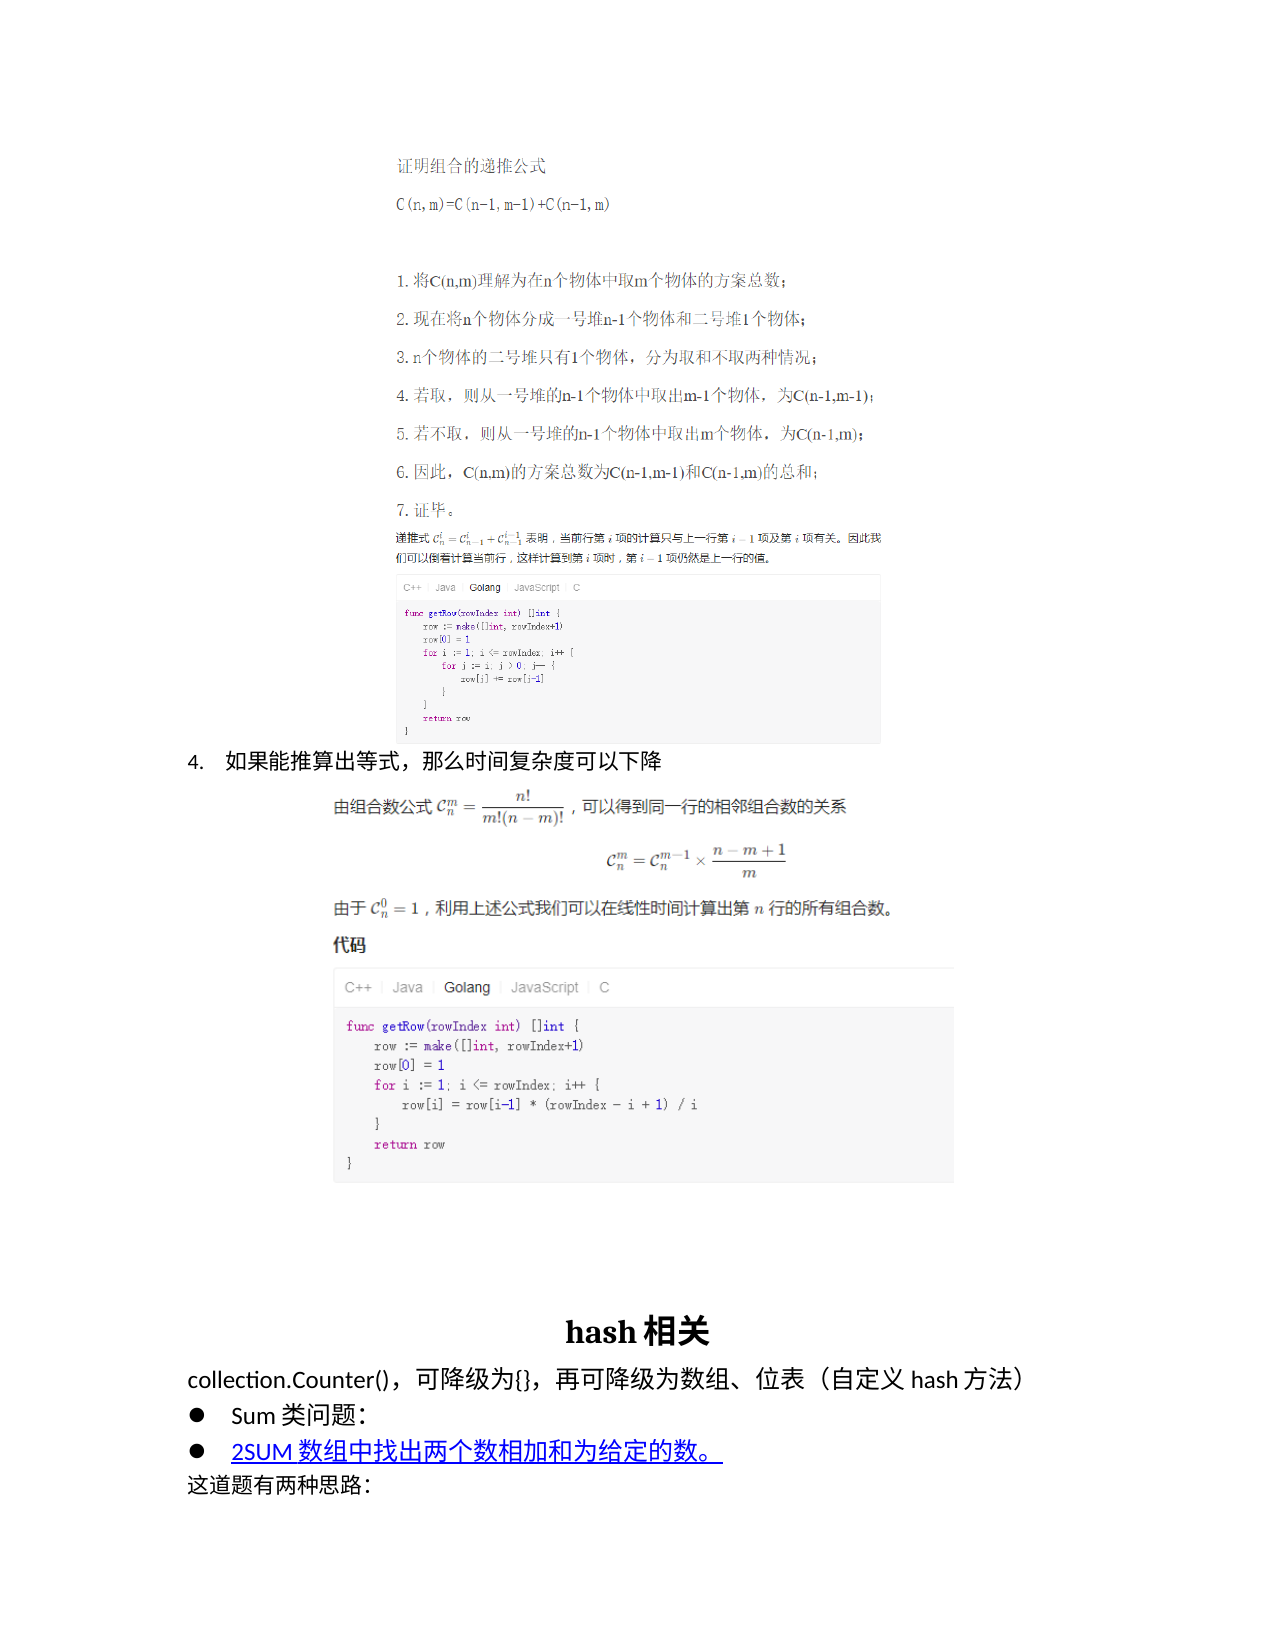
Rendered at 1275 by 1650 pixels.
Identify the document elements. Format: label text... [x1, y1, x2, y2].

text collection.Counter()，可降级为{}，再可降级为数组、位表（自定义hash方法） [187, 1359, 1087, 1395]
text 这道题有两种思路： [187, 1468, 1087, 1499]
list 2SUM数组中找出两个数相加和为给定的数。 [187, 1432, 1087, 1468]
list 如果能推算出等式，那么时间复杂度可以下降 [187, 744, 1087, 776]
list Sum类问题： [187, 1395, 1087, 1432]
title hash相关 [187, 1304, 1087, 1353]
picture [321, 776, 954, 1188]
picture [388, 150, 887, 745]
